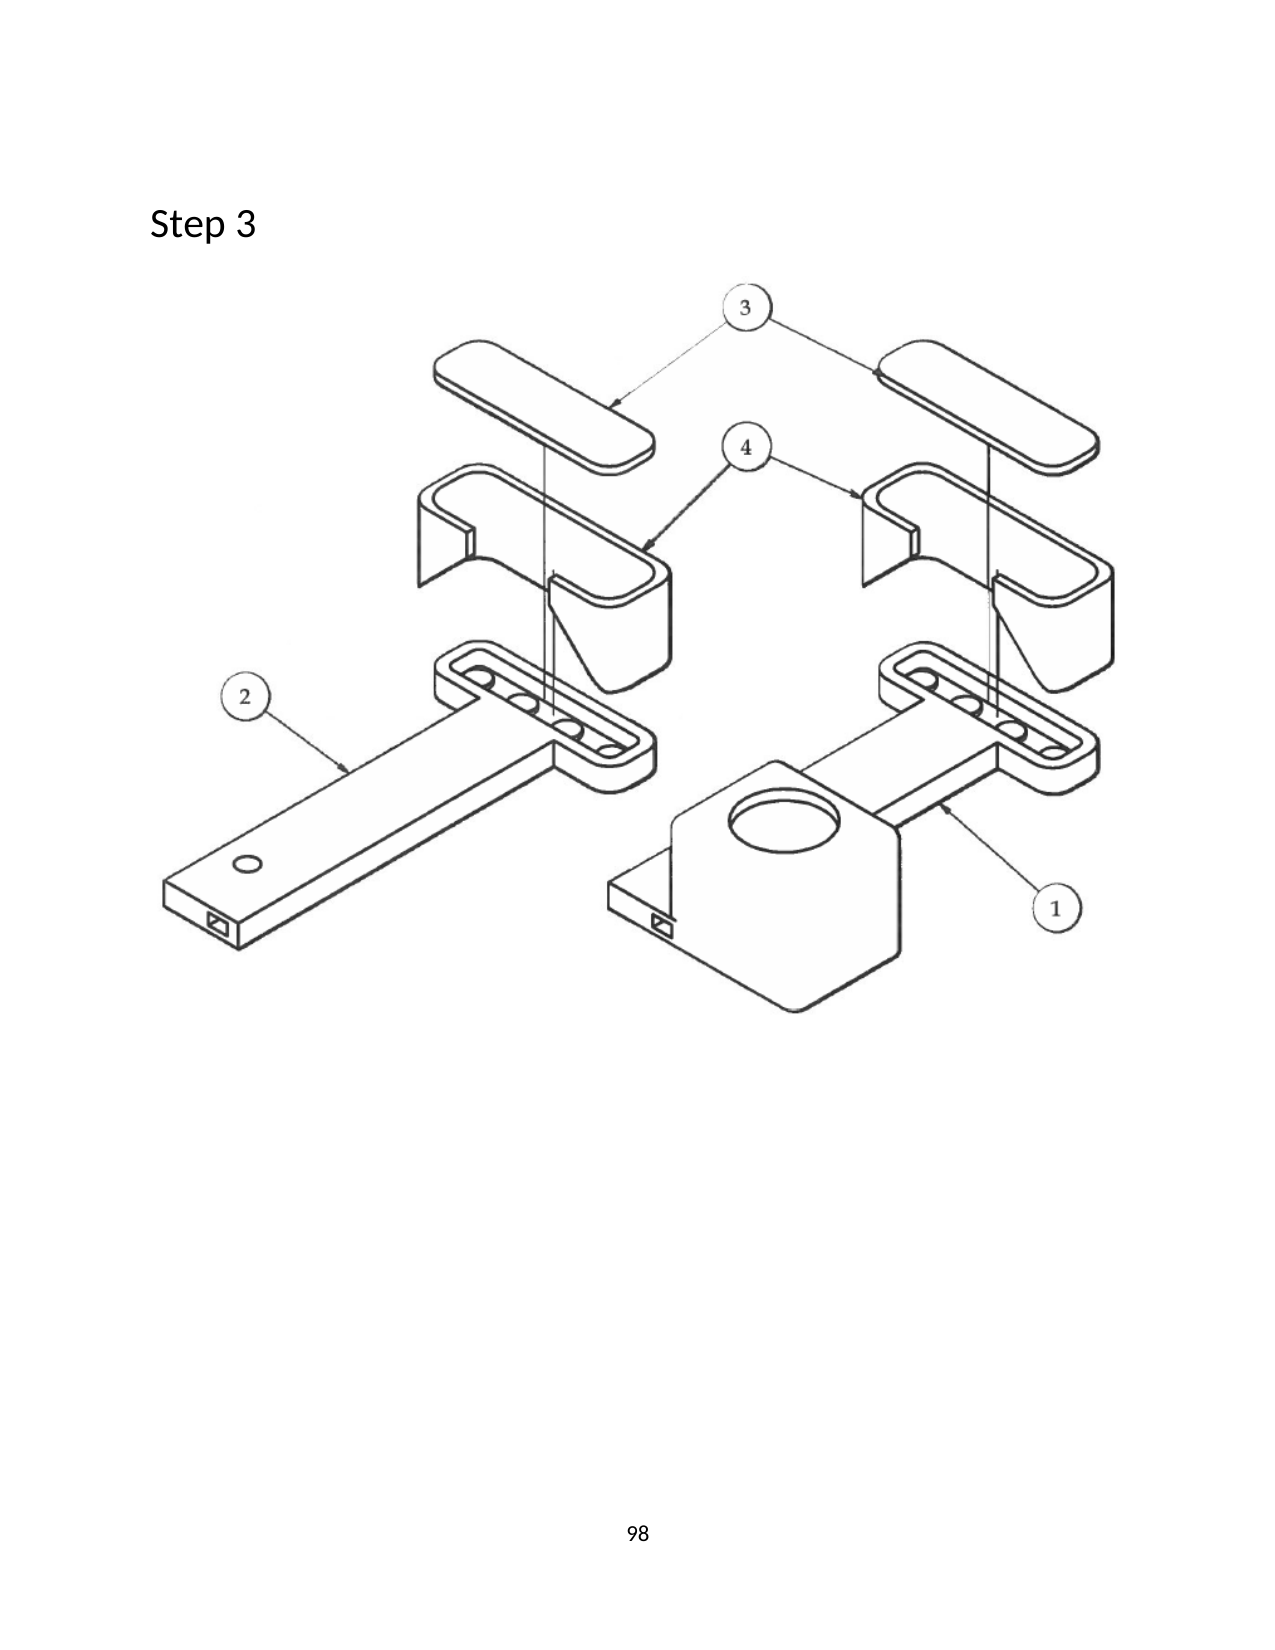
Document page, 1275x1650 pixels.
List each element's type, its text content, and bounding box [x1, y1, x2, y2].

text Step 3 [150, 197, 1125, 248]
picture [150, 271, 1122, 1017]
